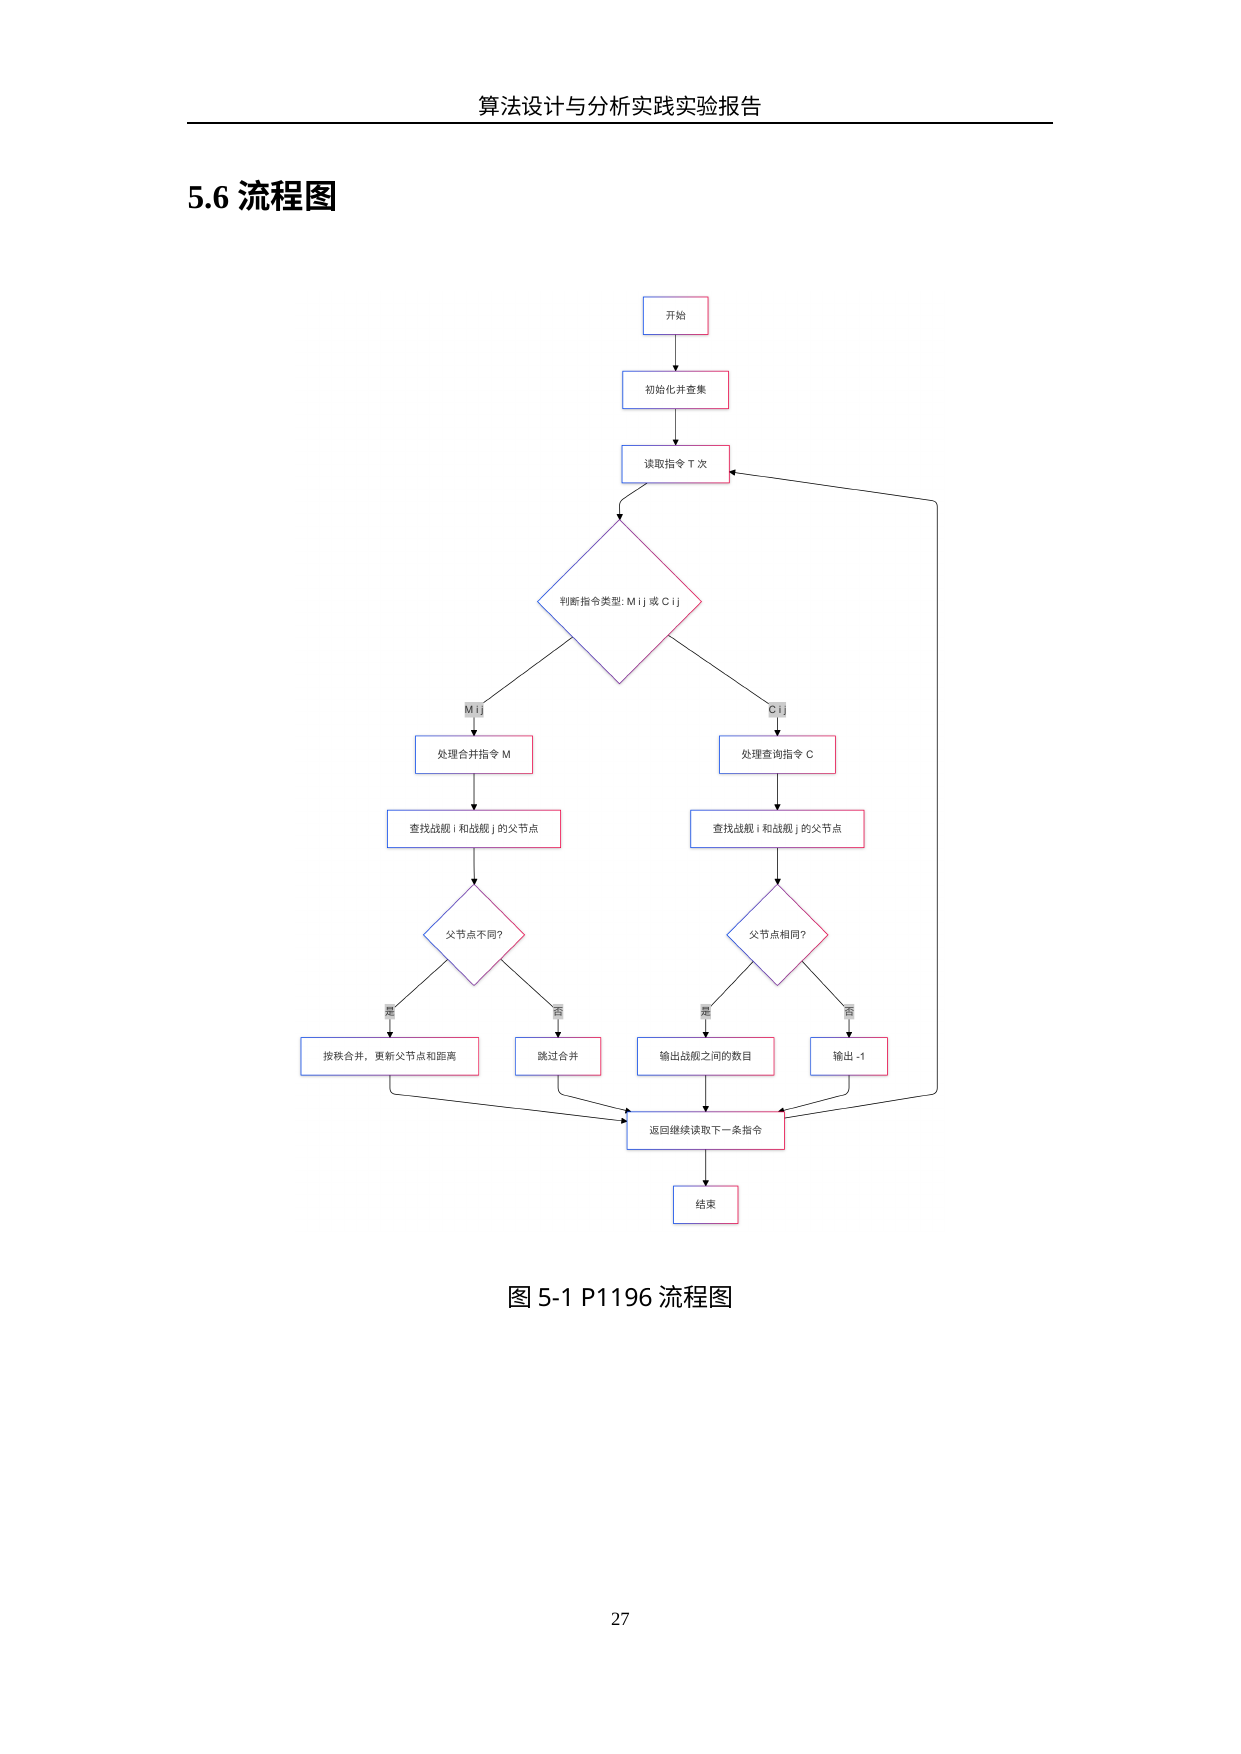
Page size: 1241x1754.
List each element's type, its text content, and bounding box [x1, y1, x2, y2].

text 图5-1 P1196流程图 [187, 1263, 1053, 1328]
subtitle 5.6 流程图 [187, 162, 1053, 227]
picture [295, 291, 945, 1232]
